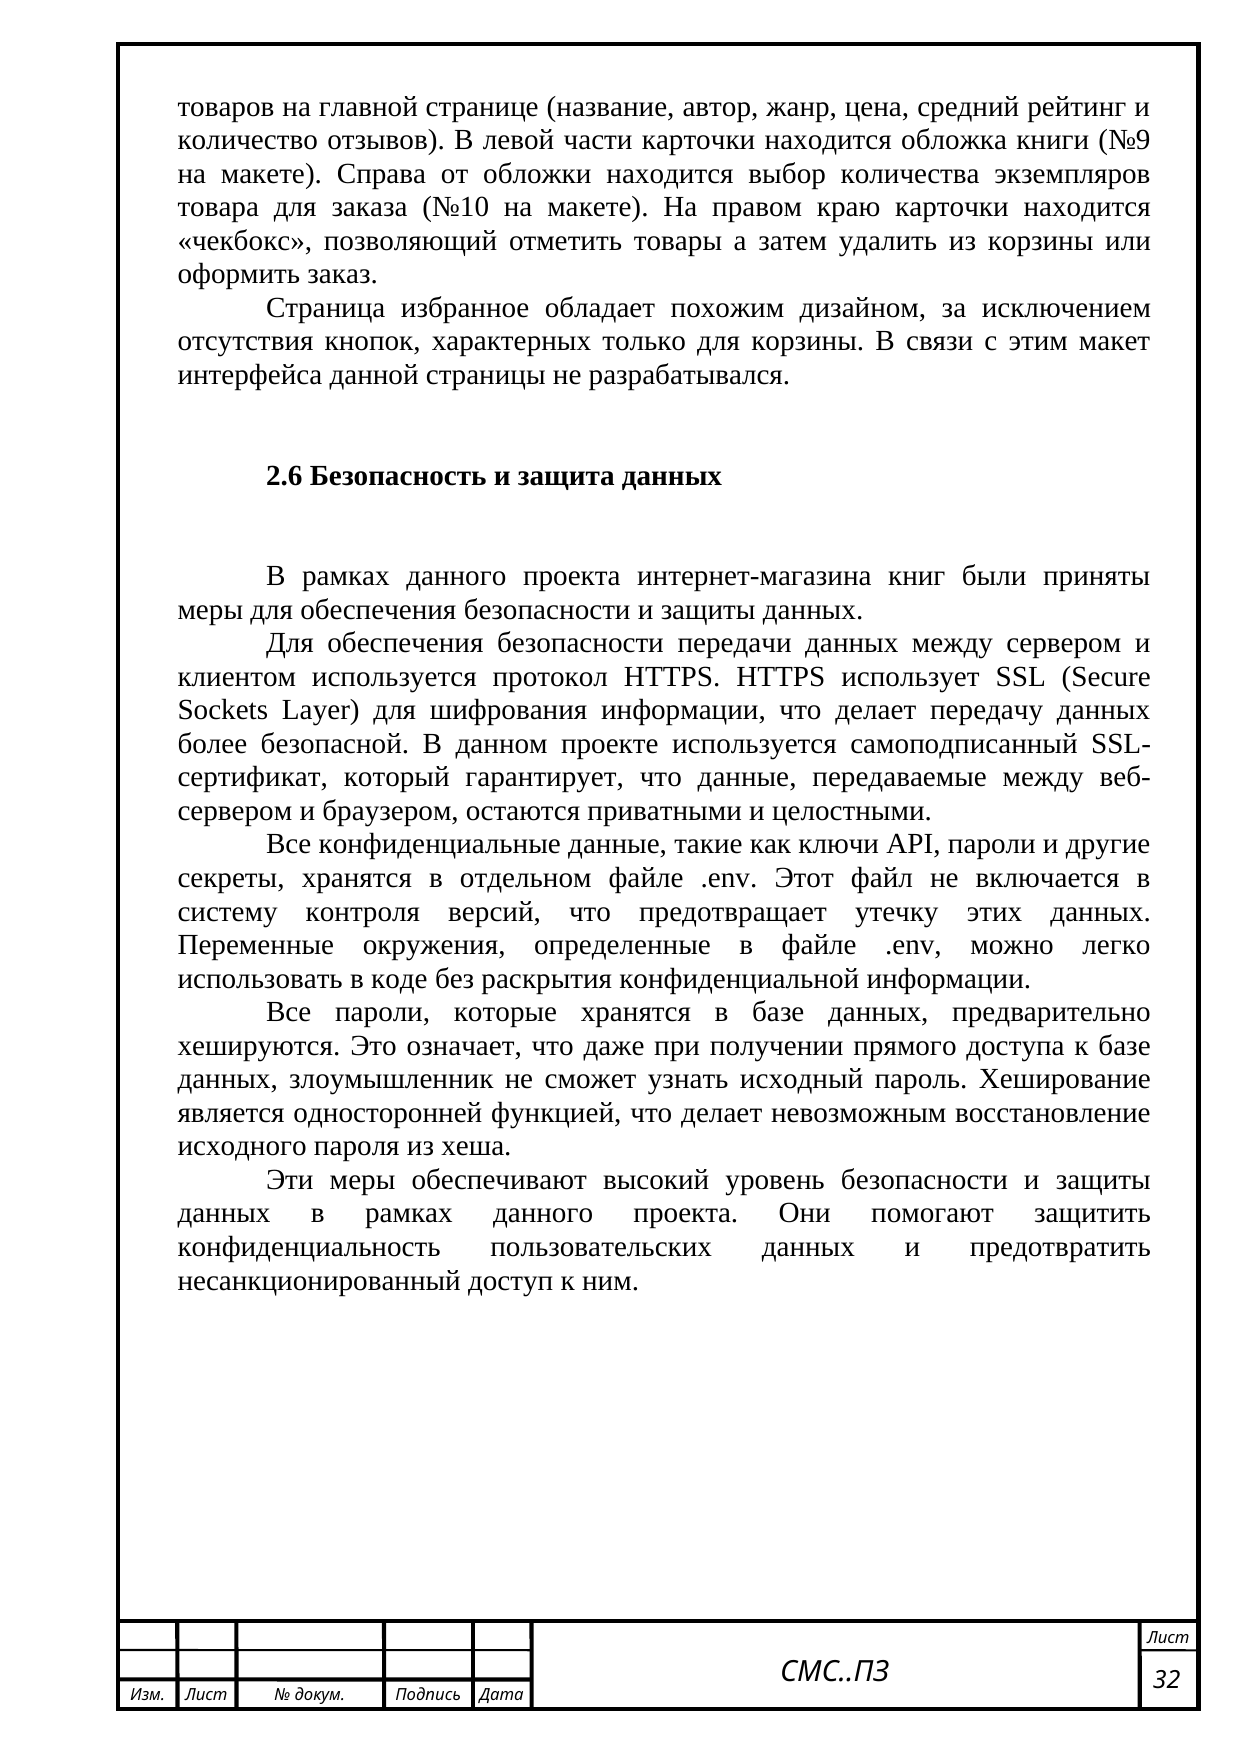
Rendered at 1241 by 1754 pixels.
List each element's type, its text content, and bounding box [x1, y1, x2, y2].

text Страница избранное обладает похожим дизайном, за исключением отсутствия кнопок, характерных только для корзины. В связи с этим макет интерфейса данной страницы не разрабатывался. [177, 290, 1152, 391]
text Для обеспечения безопасности передачи данных между сервером и клиентом используется протокол HTTPS. HTTPS использует SSL (Secure Sockets Layer) для шифрования информации, что делает передачу данных более безопасной. В данном проекте используется самоподписанный SSL-сертификат, который гарантирует, что данные, передаваемые между веб-сервером и браузером, остаются приватными и целостными. [177, 625, 1152, 827]
text Все конфиденциальные данные, такие как ключи API, пароли и другие секреты, хранятся в отдельном файле .env. Этот файл не включается в систему контроля версий, что предотвращает утечку этих данных. Переменные окружения, определенные в файле .env, можно легко использовать в коде без раскрытия конфиденциальной информации. [177, 827, 1152, 994]
text Все пароли, которые хранятся в базе данных, предварительно хешируются. Это означает, что даже при получении прямого доступа к базе данных, злоумышленник не сможет узнать исходный пароль. Хеширование является односторонней функцией, что делает невозможным восстановление исходного пароля из хеша. [177, 994, 1152, 1162]
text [177, 89, 1152, 290]
text 2.6 Безопасность и защита данных [177, 458, 1152, 491]
text В рамках данного проекта интернет-магазина книг были приняты меры для обеспечения безопасности и защиты данных. [177, 558, 1152, 625]
text Эти меры обеспечивают высокий уровень безопасности и защиты данных в рамках данного проекта. Они помогают защитить конфиденциальность пользовательских данных и предотвратить несанкционированный доступ к ним. [177, 1162, 1152, 1296]
